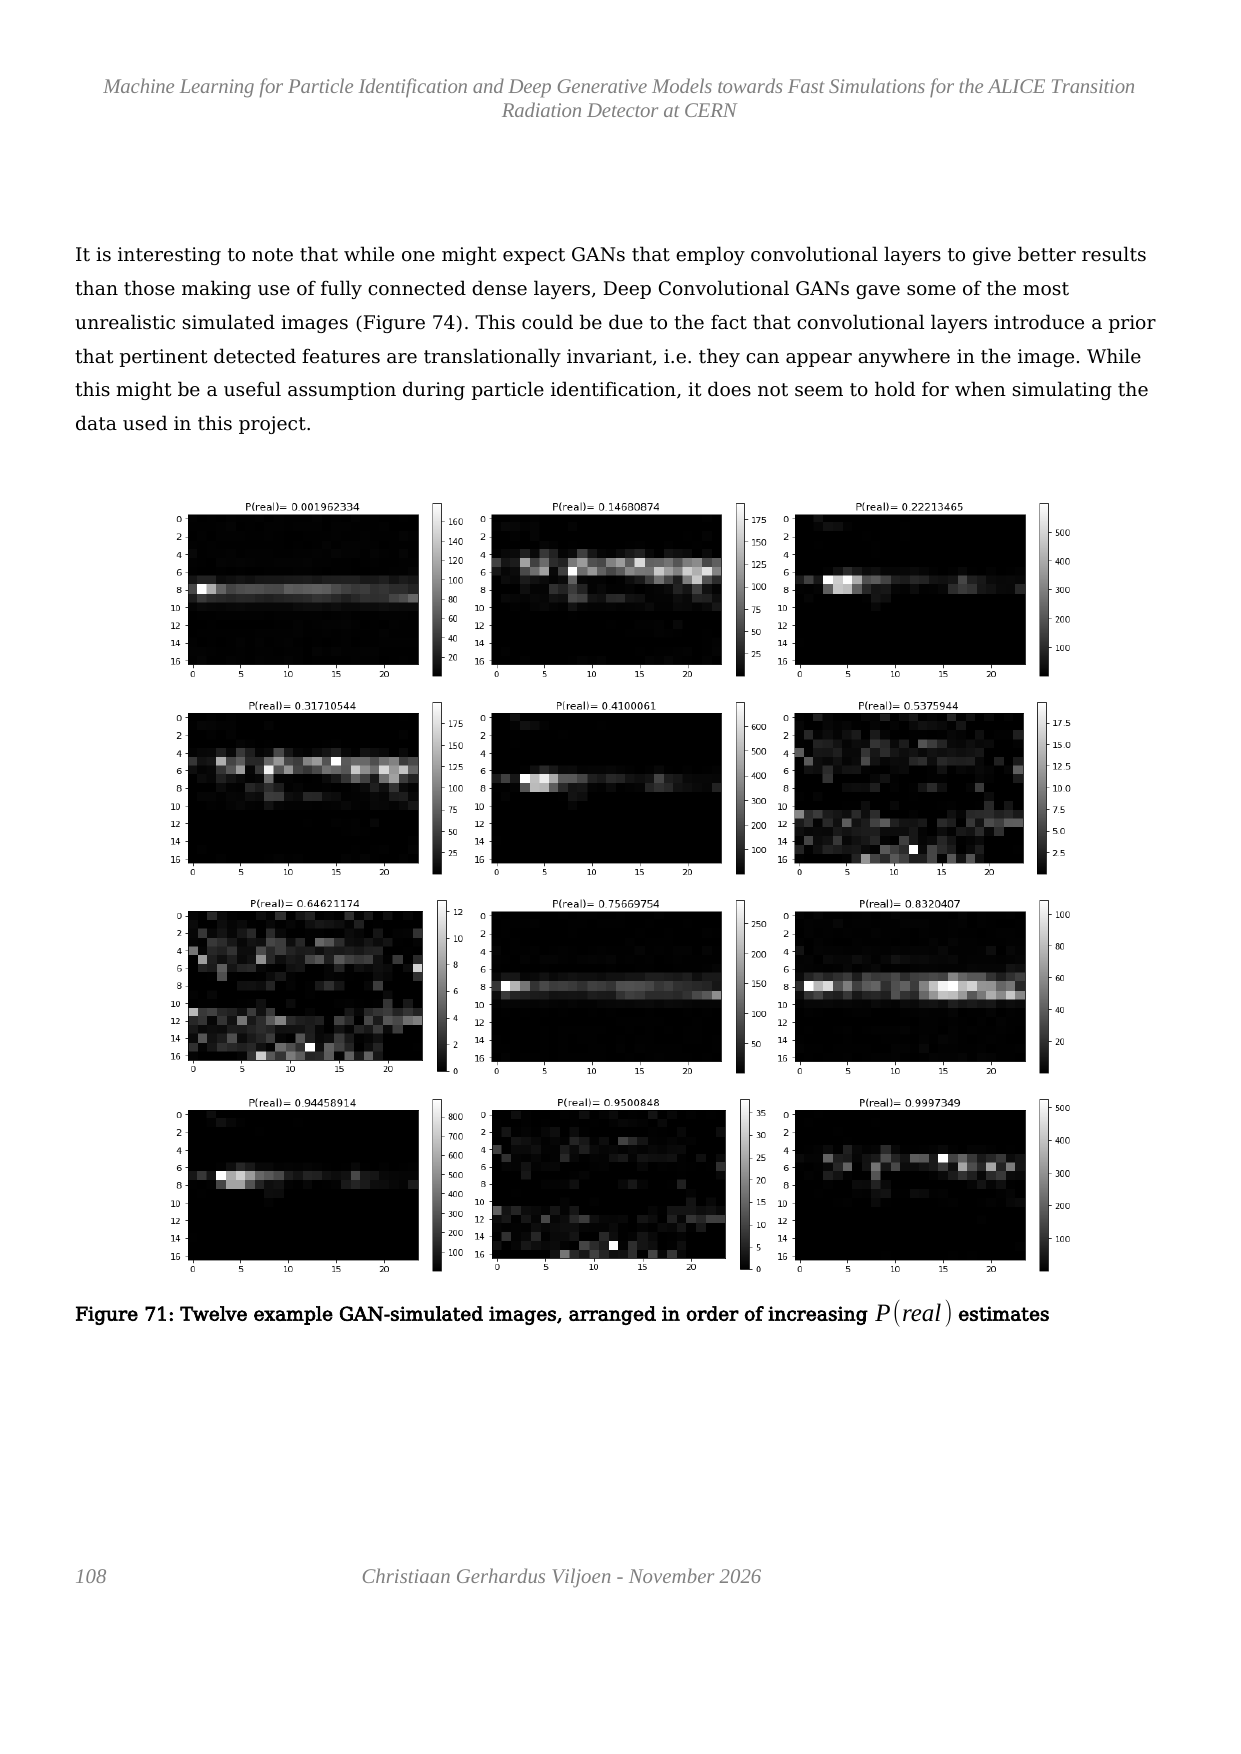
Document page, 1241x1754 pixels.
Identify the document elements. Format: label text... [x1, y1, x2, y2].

picture [164, 694, 1076, 882]
text It is interesting to note that while one might expect GANs that employ convolutional layers to give better results than those making use of fully connected dense layers, Deep Convolutional GANs gave some of the most unrealistic simulated images (Figure 74). This could be due to the fact that convolutional layers introduce a prior that pertinent detected features are translationally invariant, i.e. they can appear anywhere in the image. While this might be a useful assumption during particle identification, it does not seem to hold for when simulating the data used in this project. [75, 243, 1165, 434]
picture [164, 496, 1076, 684]
picture [164, 892, 1076, 1081]
picture [164, 1091, 1076, 1279]
text Figure 71: Twelve example GAN-simulated images, arranged in order of increasing estimates [75, 1298, 1165, 1328]
